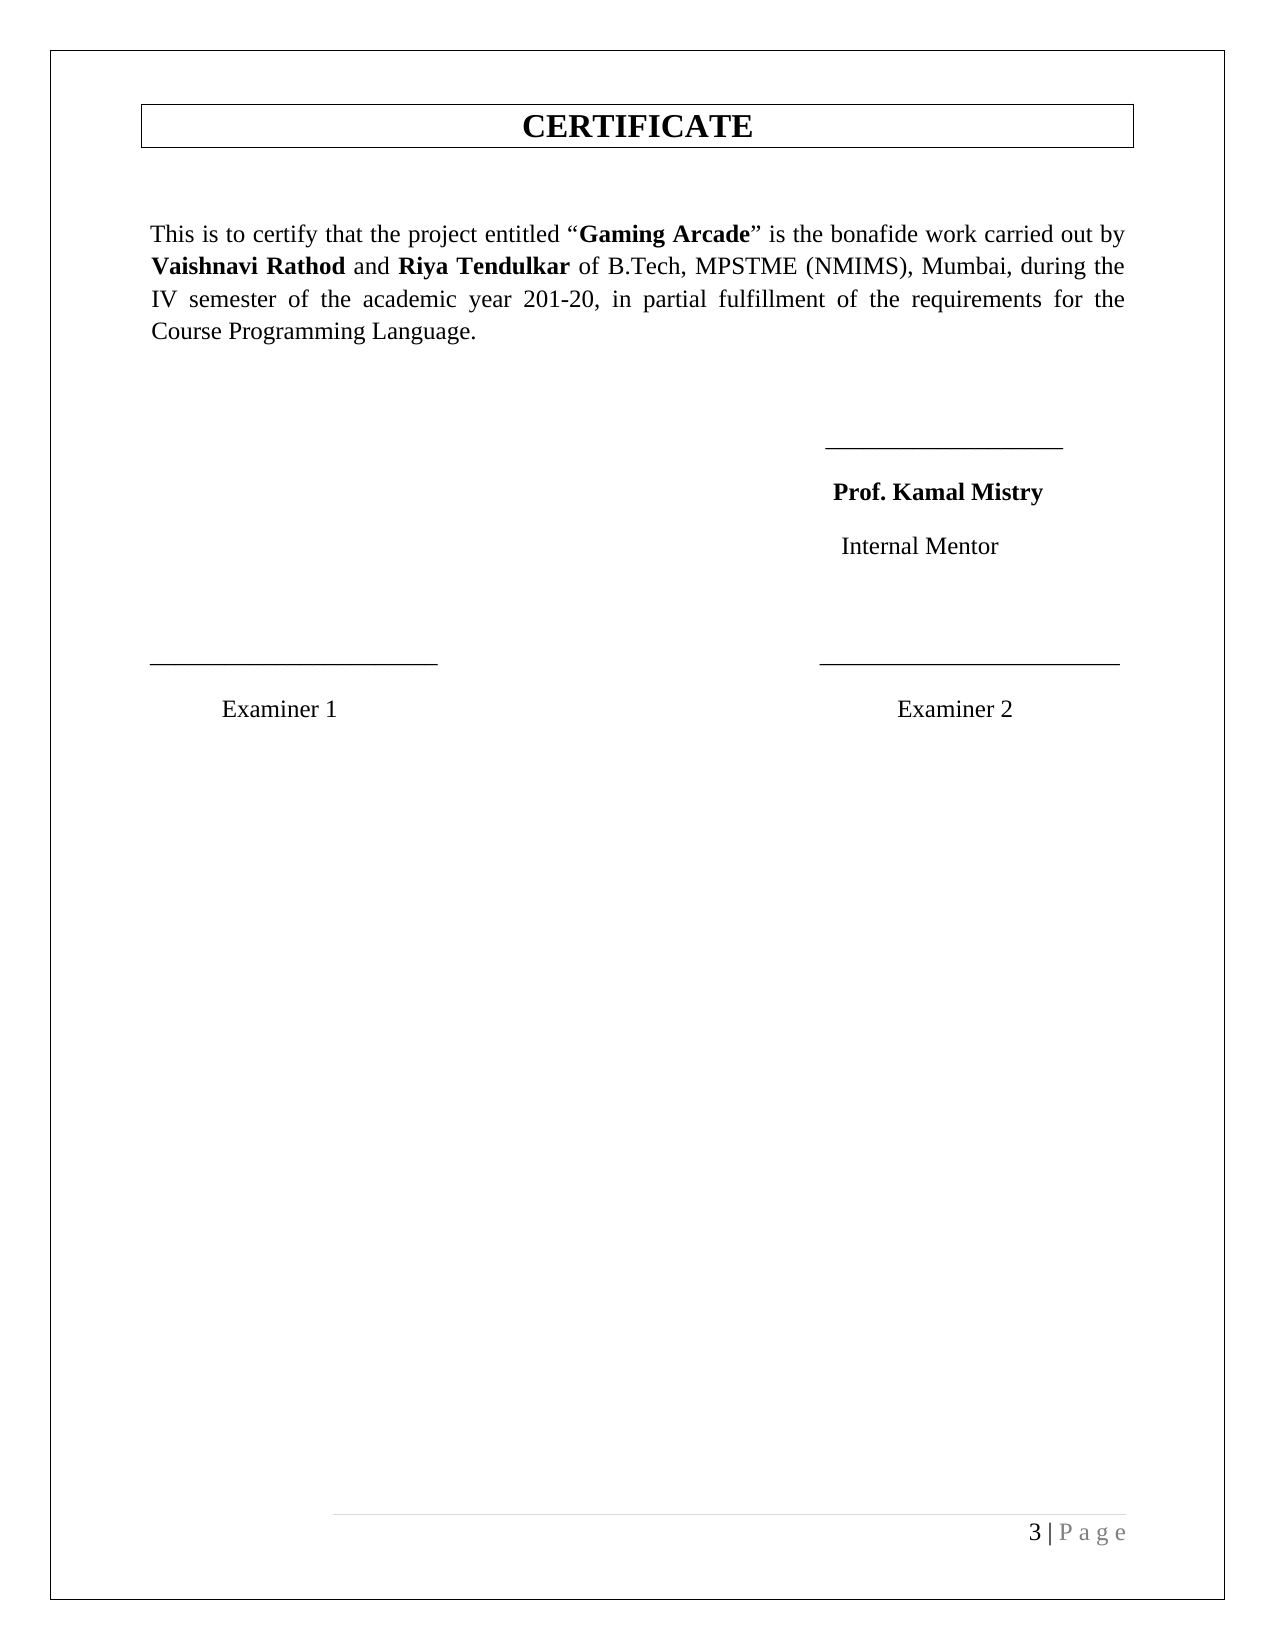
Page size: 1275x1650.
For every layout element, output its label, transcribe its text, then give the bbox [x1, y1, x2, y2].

subtitle CERTIFICATE [142, 105, 1133, 147]
text ___________________ [150, 423, 1063, 452]
text This is to certify that the project entitled “Gaming Arcade” is the bonafide work carried out by Vaishnavi Rathod and Riya Tendulkar of B.Tech, MPSTME (NMIMS), Mumbai, during the IV semester of the academic year 201-20, in partial fulfillment of the requirements for the Course Programming Language. [150, 219, 1126, 344]
text Prof. Kamal Mistry [150, 477, 1126, 506]
text Internal Mentor [150, 531, 1126, 560]
text _______________________ ________________________ [150, 639, 1126, 668]
text Examiner 1 Examiner 2 [150, 694, 1126, 722]
